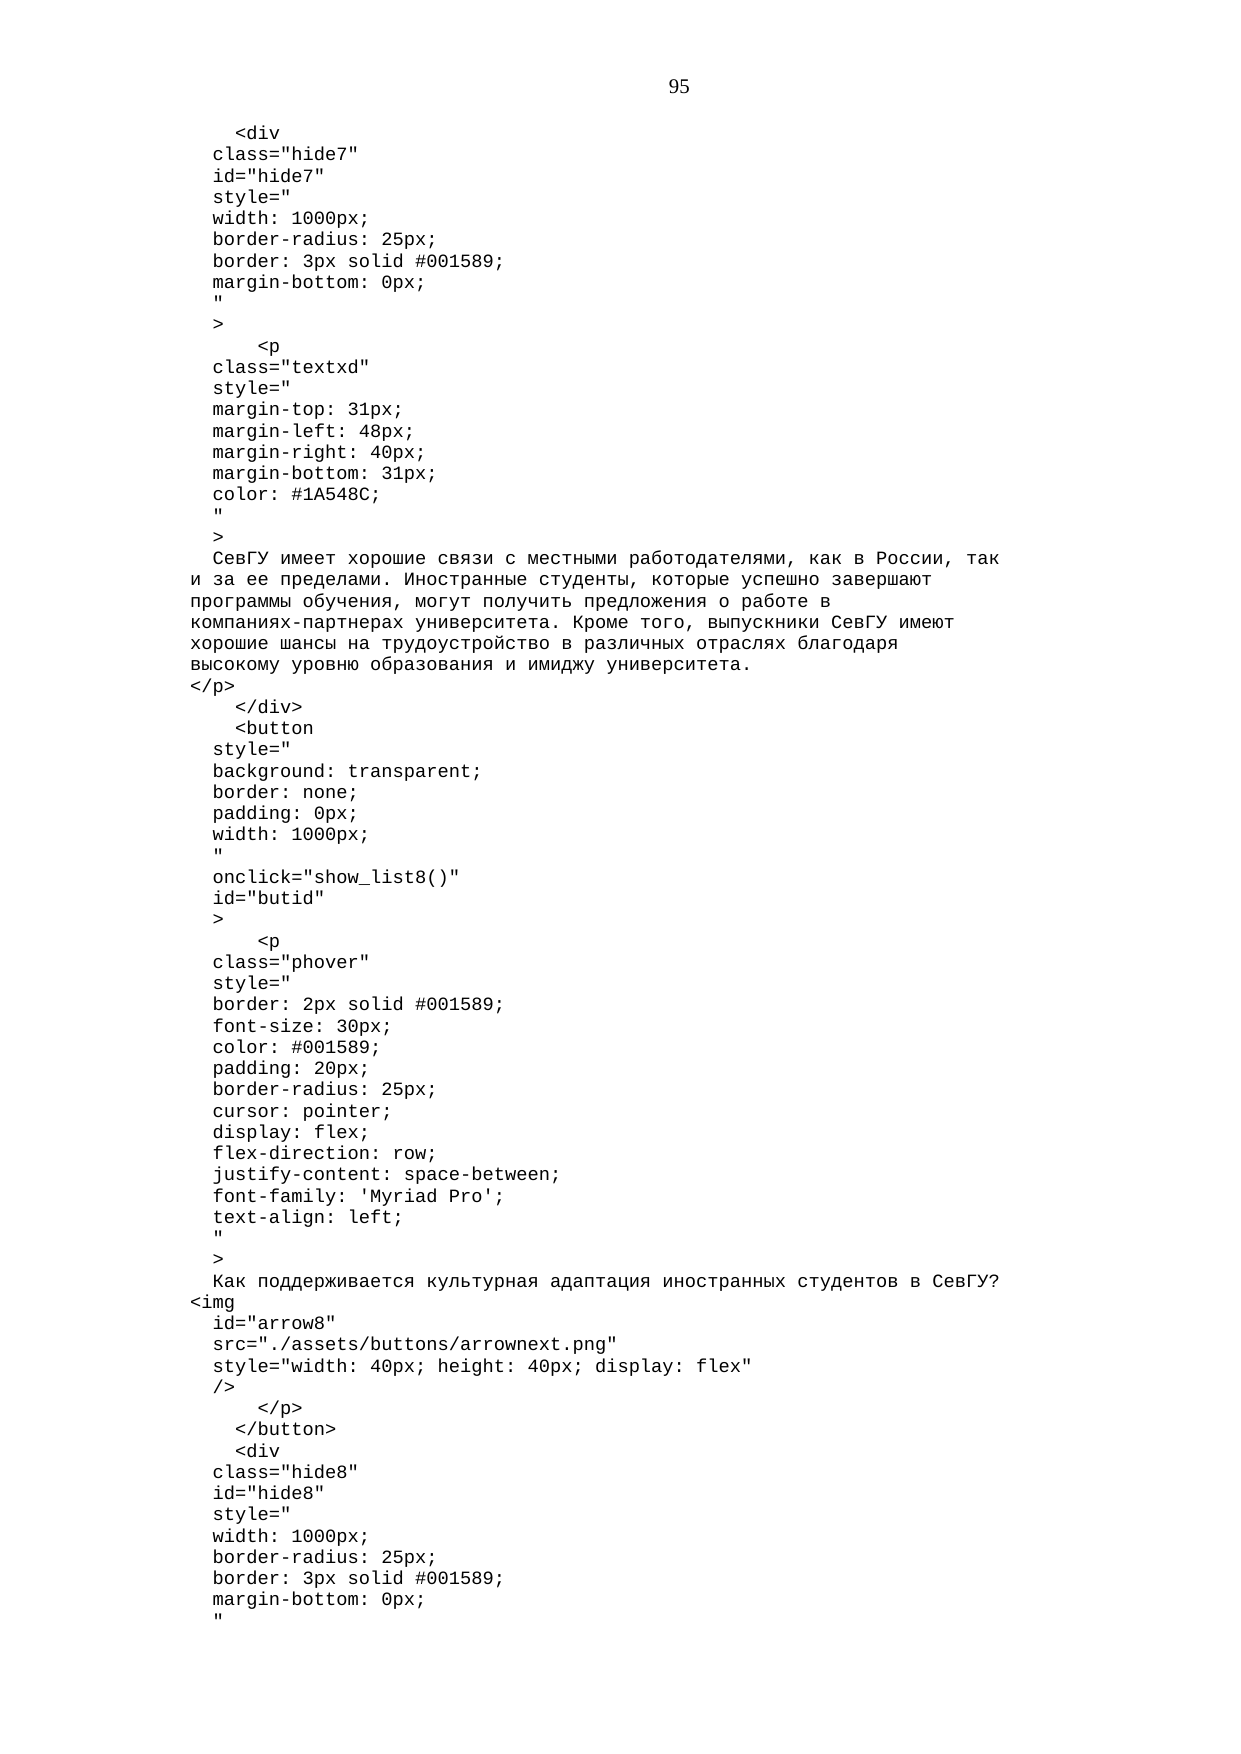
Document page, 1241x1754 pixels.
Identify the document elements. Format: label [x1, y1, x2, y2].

text [190, 124, 1169, 1633]
